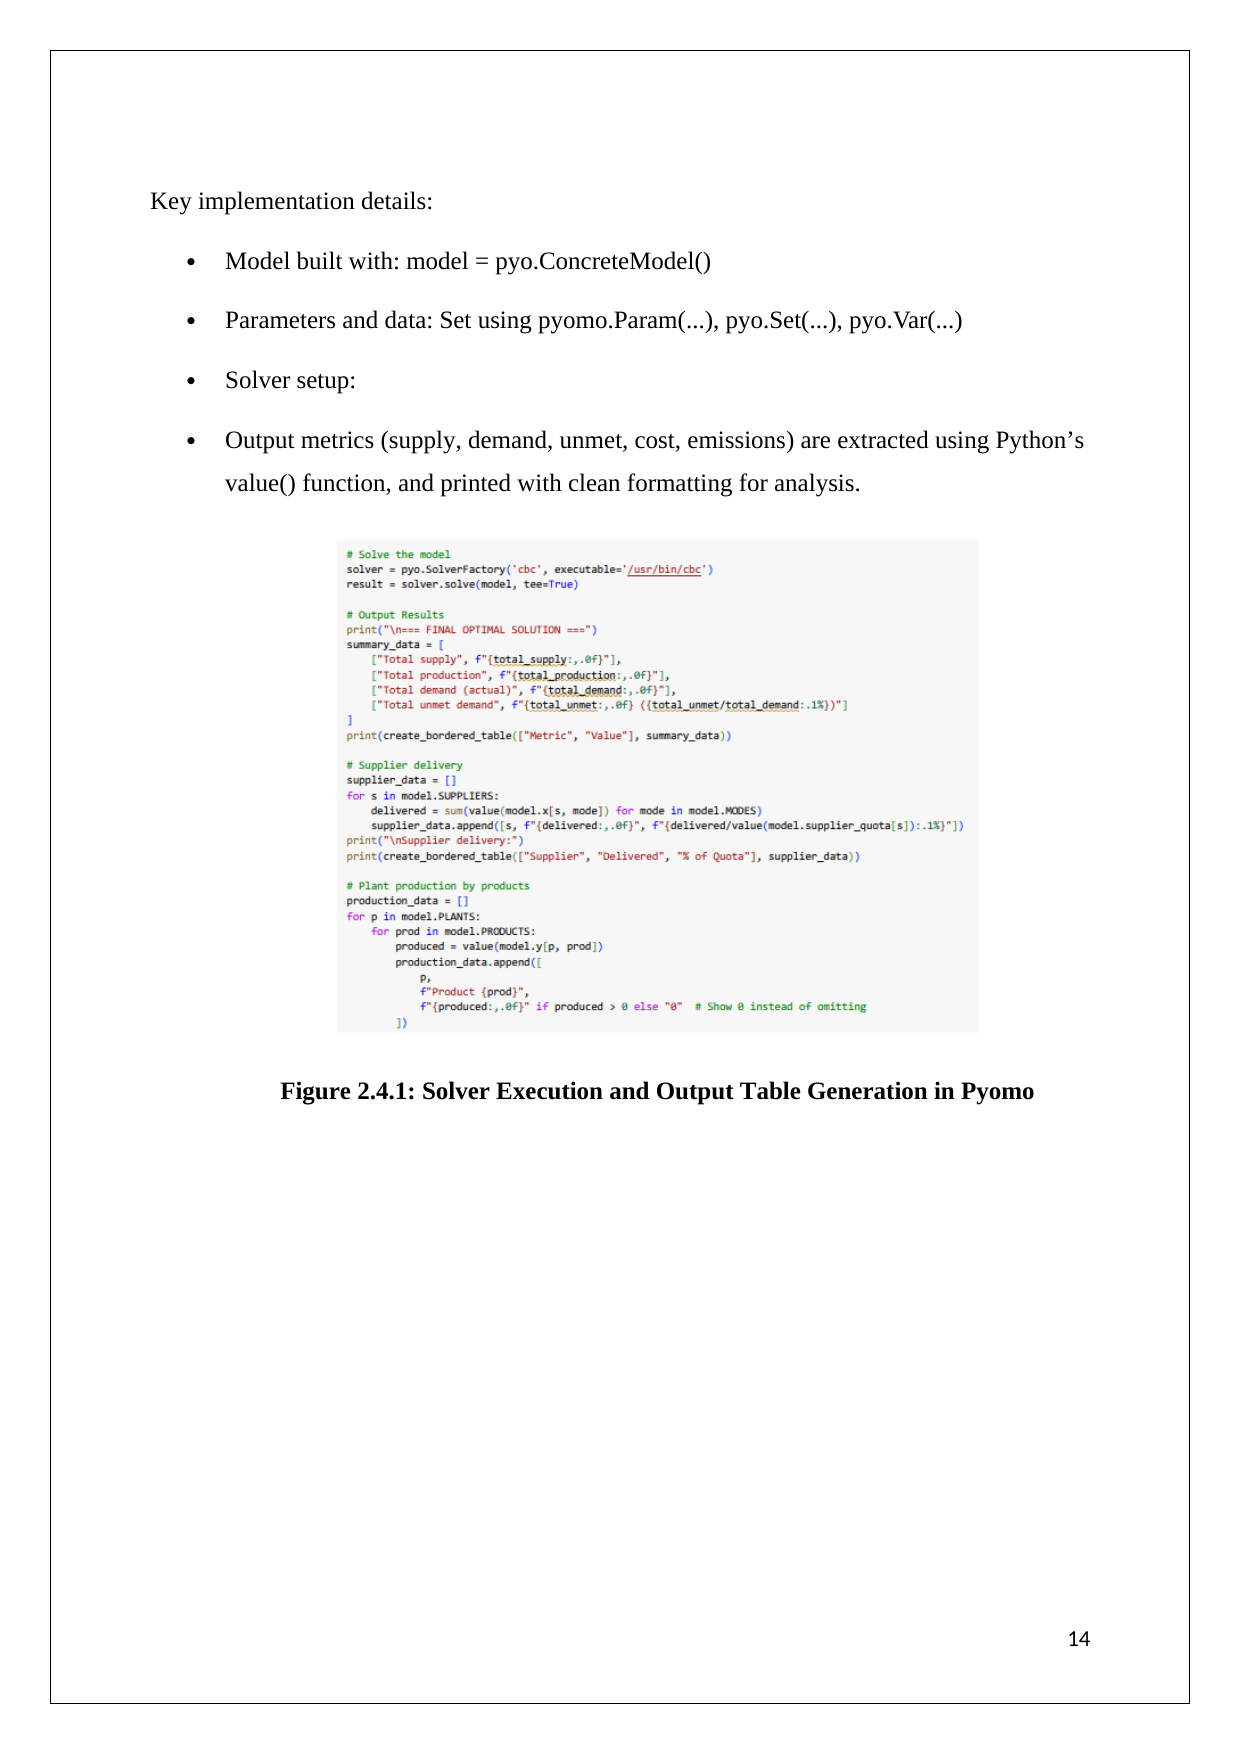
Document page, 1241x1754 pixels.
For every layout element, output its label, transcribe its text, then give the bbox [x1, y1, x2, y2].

picture [336, 540, 979, 1033]
list Parameters and data: Set using pyomo.Param(...), pyo.Set(...), pyo.Var(...) [187, 306, 1090, 334]
text Figure 2.4.1: Solver Execution and Output Table Generation in Pyomo [225, 1076, 1090, 1104]
list Solver setup: [187, 365, 1090, 394]
text Key implementation details: [150, 186, 1090, 215]
list Model built with: model = pyo.ConcreteModel() [187, 246, 1090, 274]
list Output metrics (supply, demand, unmet, cost, emissions) are extracted using Python’s value() function, and printed with clean formatting for analysis. [187, 425, 1090, 497]
